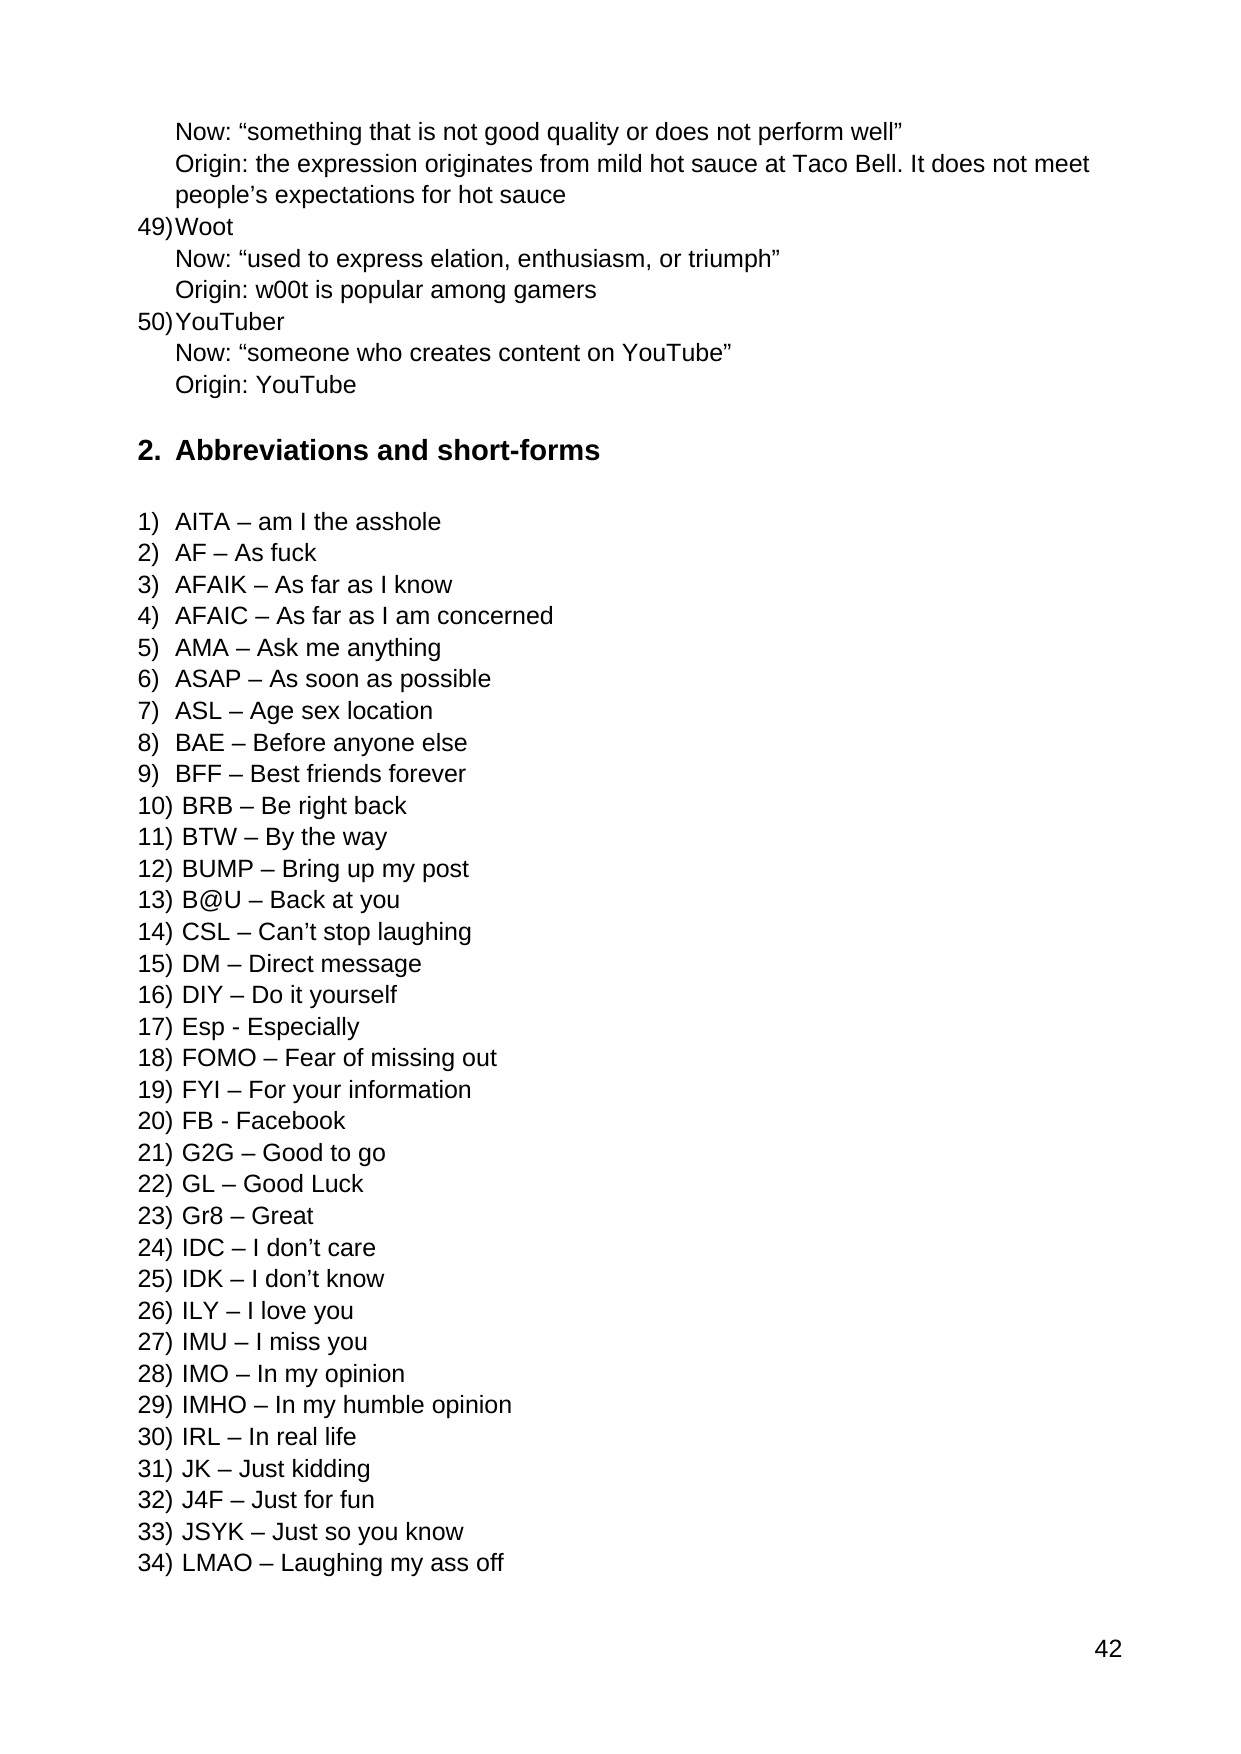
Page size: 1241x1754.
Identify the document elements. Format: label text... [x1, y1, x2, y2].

list Esp - Especially [137, 1012, 1104, 1040]
list G2G – Good to go [137, 1138, 1104, 1167]
list IMU – I miss you [137, 1327, 1104, 1356]
list Now: “used to express elation, enthusiasm, or triumph” [175, 243, 1104, 272]
list BTW – By the way [137, 822, 1104, 851]
list ASL – Age sex location [137, 696, 1104, 725]
list ASAP – As soon as possible [137, 664, 1104, 693]
list Woot [137, 212, 1104, 241]
list IDK – I don’t know [137, 1264, 1104, 1293]
list BFF – Best friends forever [137, 759, 1104, 788]
list Now: “something that is not good quality or does not perform well” [175, 117, 1104, 146]
list GL – Good Luck [137, 1169, 1104, 1198]
list IDC – I don’t care [137, 1233, 1104, 1261]
list IMO – In my opinion [137, 1359, 1104, 1388]
list Origin: the expression originates from mild hot sauce at Taco Bell. It does not meet people’s expectations for hot sauce [175, 149, 1104, 209]
list DM – Direct message [137, 948, 1104, 977]
list AMA – Ask me anything [137, 633, 1104, 662]
list J4F – Just for fun [137, 1485, 1104, 1514]
list YouTuber [137, 307, 1104, 335]
list BUMP – Bring up my post [137, 854, 1104, 883]
list Now: “someone who creates content on YouTube” [175, 338, 1104, 367]
list AF – As fuck [137, 538, 1104, 567]
list FOMO – Fear of missing out [137, 1043, 1104, 1072]
list Gr8 – Great [137, 1201, 1104, 1230]
list FB - Facebook [137, 1106, 1104, 1135]
list FYI – For your information [137, 1075, 1104, 1103]
list B@U – Back at you [137, 885, 1104, 914]
list ILY – I love you [137, 1296, 1104, 1324]
list BRB – Be right back [137, 791, 1104, 819]
list Abbreviations and short-forms [137, 433, 1104, 466]
list IMHO – In my humble opinion [137, 1390, 1104, 1419]
list LMAO – Laughing my ass off [137, 1548, 1104, 1577]
list CSL – Can’t stop laughing [137, 917, 1104, 946]
list AFAIK – As far as I know [137, 570, 1104, 598]
list Origin: w00t is popular among gamers [175, 275, 1104, 304]
list AITA – am I the asshole [137, 507, 1104, 535]
list Origin: YouTube [175, 370, 1104, 398]
list DIY – Do it yourself [137, 980, 1104, 1009]
list AFAIC – As far as I am concerned [137, 601, 1104, 630]
list JSYK – Just so you know [137, 1517, 1104, 1545]
list IRL – In real life [137, 1422, 1104, 1451]
list JK – Just kidding [137, 1453, 1104, 1482]
list BAE – Before anyone else [137, 728, 1104, 756]
